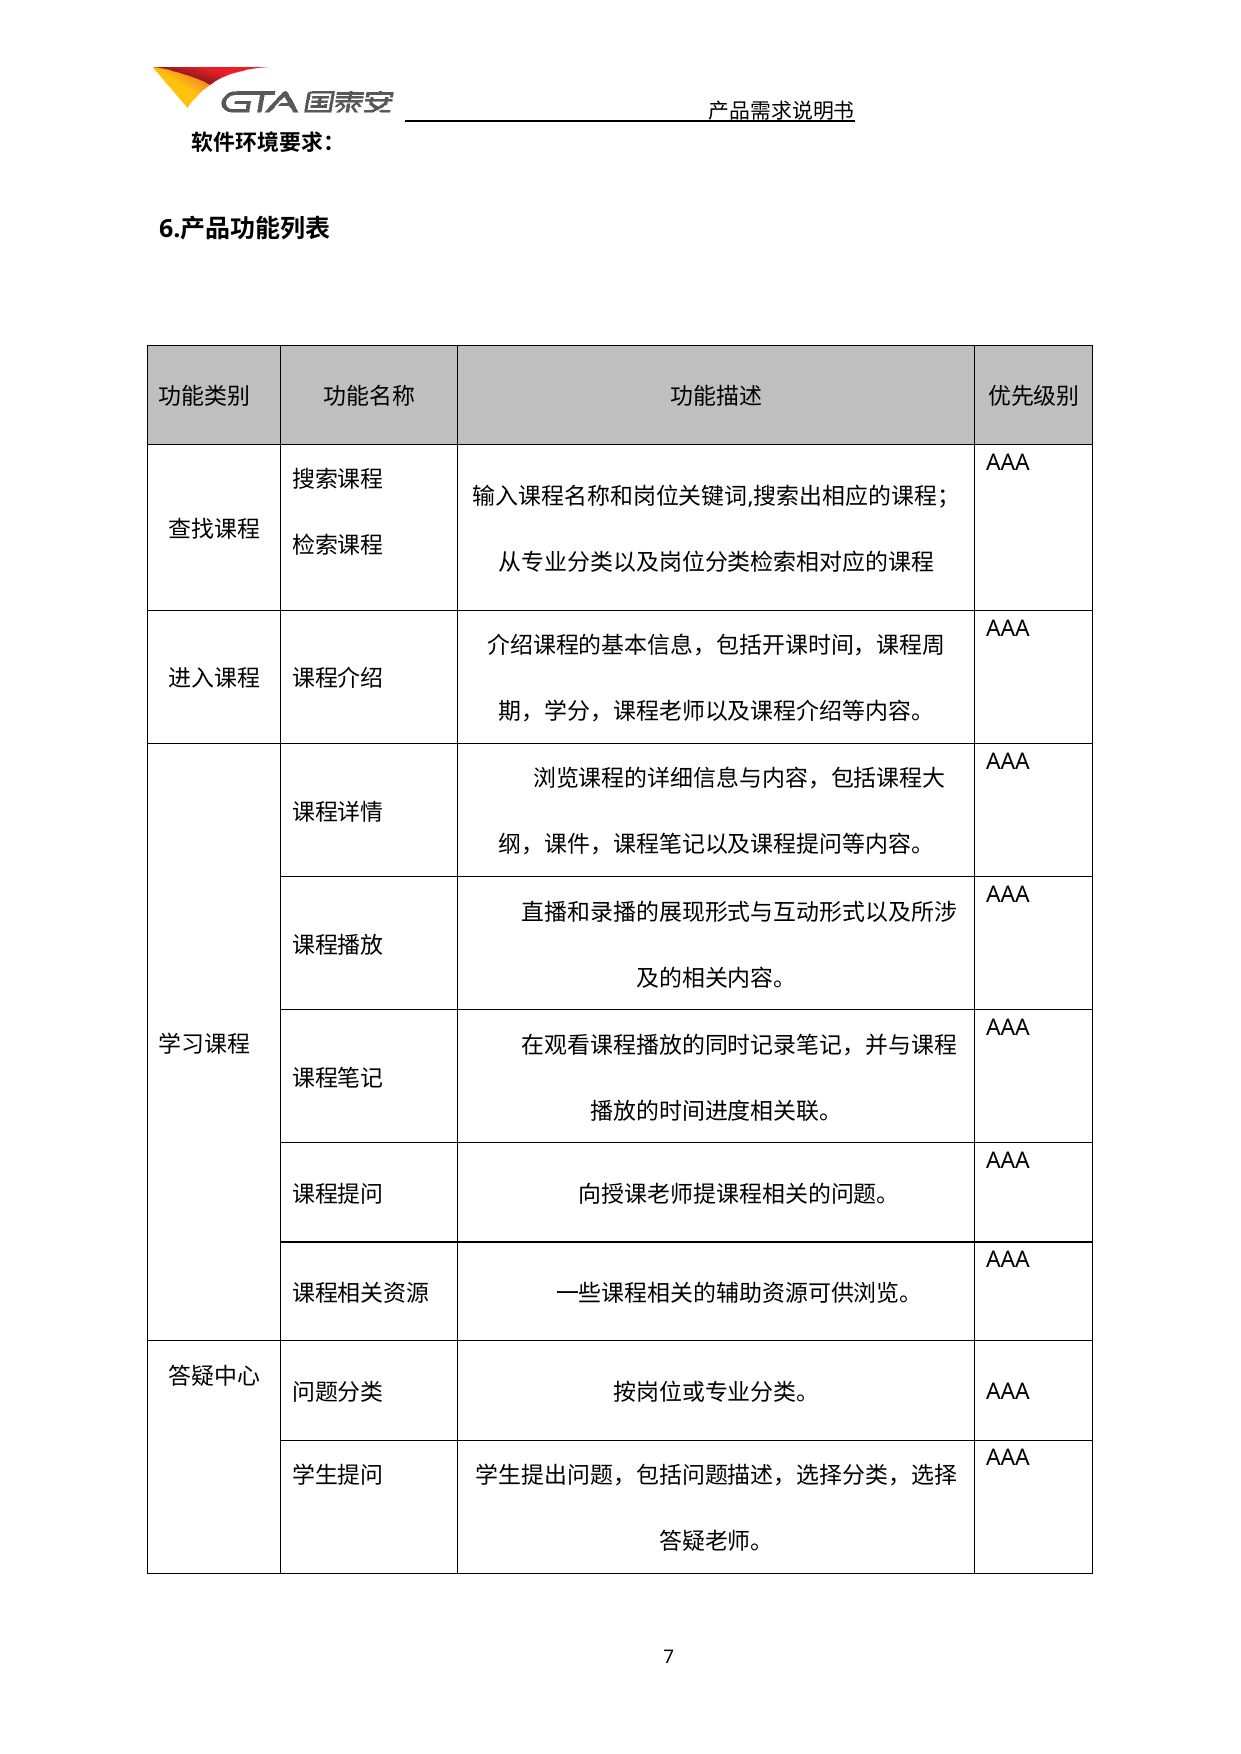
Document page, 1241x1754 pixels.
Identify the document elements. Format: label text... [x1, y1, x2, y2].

table_cell 介绍课程的基本信息，包括开课时间，课程周期，学分，课程老师以及课程介绍等内容。 [458, 611, 974, 743]
table_cell AAA [975, 1143, 1092, 1241]
subtitle 6.产品功能列表 [148, 193, 1152, 259]
table_cell 课程相关资源 [281, 1243, 457, 1340]
table_cell 学生提问 [281, 1441, 457, 1573]
table_cell AAA [975, 445, 1092, 610]
table_cell 浏览课程的详细信息与内容，包括课程大纲，课件，课程笔记以及课程提问等内容。 [458, 744, 974, 876]
table_cell 学生提出问题，包括问题描述，选择分类，选择答疑老师。 [458, 1441, 974, 1573]
table_cell AAA [975, 1341, 1092, 1439]
table_cell AAA [975, 1243, 1092, 1340]
table_cell AAA [975, 877, 1092, 1009]
table_cell AAA [975, 611, 1092, 743]
text 软件环境要求： [148, 125, 1152, 158]
table_cell 问题分类 [281, 1341, 457, 1439]
table_cell 课程笔记 [281, 1010, 457, 1142]
table_cell 课程介绍 [281, 611, 457, 743]
table_cell 一些课程相关的辅助资源可供浏览。 [458, 1243, 974, 1340]
table_cell 向授课老师提课程相关的问题。 [458, 1143, 974, 1241]
table_header 功能名称 [281, 346, 457, 444]
picture [147, 59, 405, 119]
table_cell 按岗位或专业分类。 [458, 1341, 974, 1439]
table_cell 在观看课程播放的同时记录笔记，并与课程播放的时间进度相关联。 [458, 1010, 974, 1142]
table_cell 查找课程 [148, 445, 280, 610]
table_header 功能描述 [458, 346, 974, 444]
table_cell 课程提问 [281, 1143, 457, 1241]
table_header 优先级别 [975, 346, 1092, 444]
table_header 功能类别 [148, 346, 280, 444]
table_cell 搜索课程 检索课程 [281, 445, 457, 610]
table_cell 进入课程 [148, 611, 280, 743]
table_cell 学习课程 [148, 744, 280, 1340]
table_cell AAA [975, 1441, 1092, 1573]
table_cell 输入课程名称和岗位关键词,搜索出相应的课程； 从专业分类以及岗位分类检索相对应的课程 [458, 445, 974, 610]
table_cell 直播和录播的展现形式与互动形式以及所涉及的相关内容。 [458, 877, 974, 1009]
table_cell AAA [975, 744, 1092, 876]
table_cell 课程详情 [281, 744, 457, 876]
table_cell 答疑中心 [148, 1341, 280, 1573]
table_cell AAA [975, 1010, 1092, 1142]
table_cell 课程播放 [281, 877, 457, 1009]
